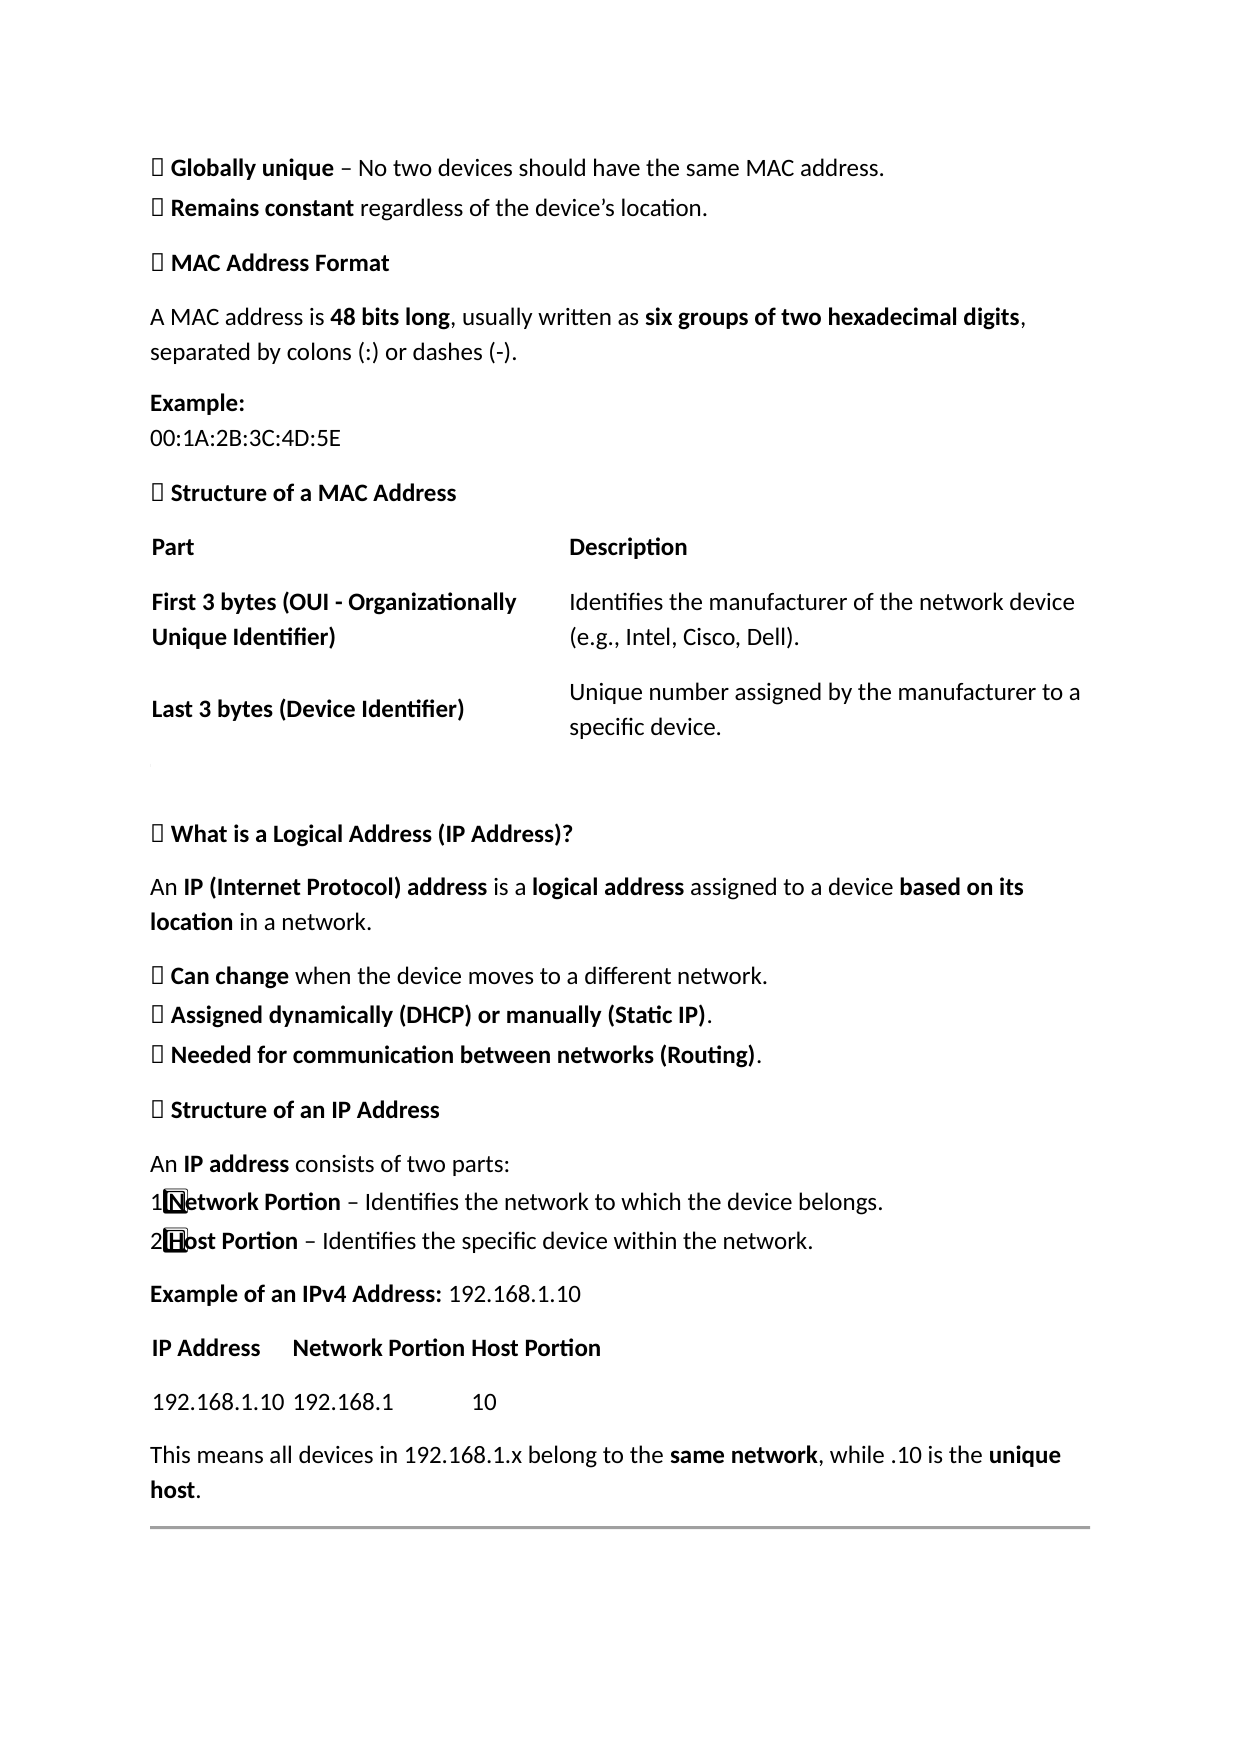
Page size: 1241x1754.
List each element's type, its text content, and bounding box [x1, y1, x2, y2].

text 🔹 MAC Address Format [150, 245, 1090, 279]
text This means all devices in 192.168.1.x belong to the same network, while .10 is the unique host. [150, 1439, 1090, 1505]
text An IP (Internet Protocol) address is a logical address assigned to a device based on its location in a network. [150, 871, 1090, 937]
text ✅ Can change when the device moves to a different network. ✅ Assigned dynamically (DHCP) or manually (Static IP). ✅ Needed for communication between networks (Routing). [150, 958, 1090, 1070]
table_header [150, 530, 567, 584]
text 🔹 Structure of an IP Address [150, 1092, 1090, 1126]
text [150, 150, 1090, 223]
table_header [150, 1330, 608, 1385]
text A MAC address is 48 bits long, usually written as six groups of two hexadecimal digits, separated by colons (:) or dashes (-). [150, 301, 1090, 366]
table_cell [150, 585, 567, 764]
text 🔹 Structure of a MAC Address [150, 474, 1090, 508]
text An IP address consists of two parts: 1️⃣ Network Portion – Identifies the network to which the device belongs. 2️⃣ Host Portion – Identifies the specific device within the network. [150, 1148, 1090, 1257]
text Example: 00:1A:2B:3C:4D:5E [150, 387, 1090, 453]
text Example of an IPv4 Address: 192.168.1.10 [150, 1278, 1090, 1309]
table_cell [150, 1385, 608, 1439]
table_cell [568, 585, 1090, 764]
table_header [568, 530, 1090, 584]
text 🔹 What is a Logical Address (IP Address)? [150, 815, 1090, 849]
